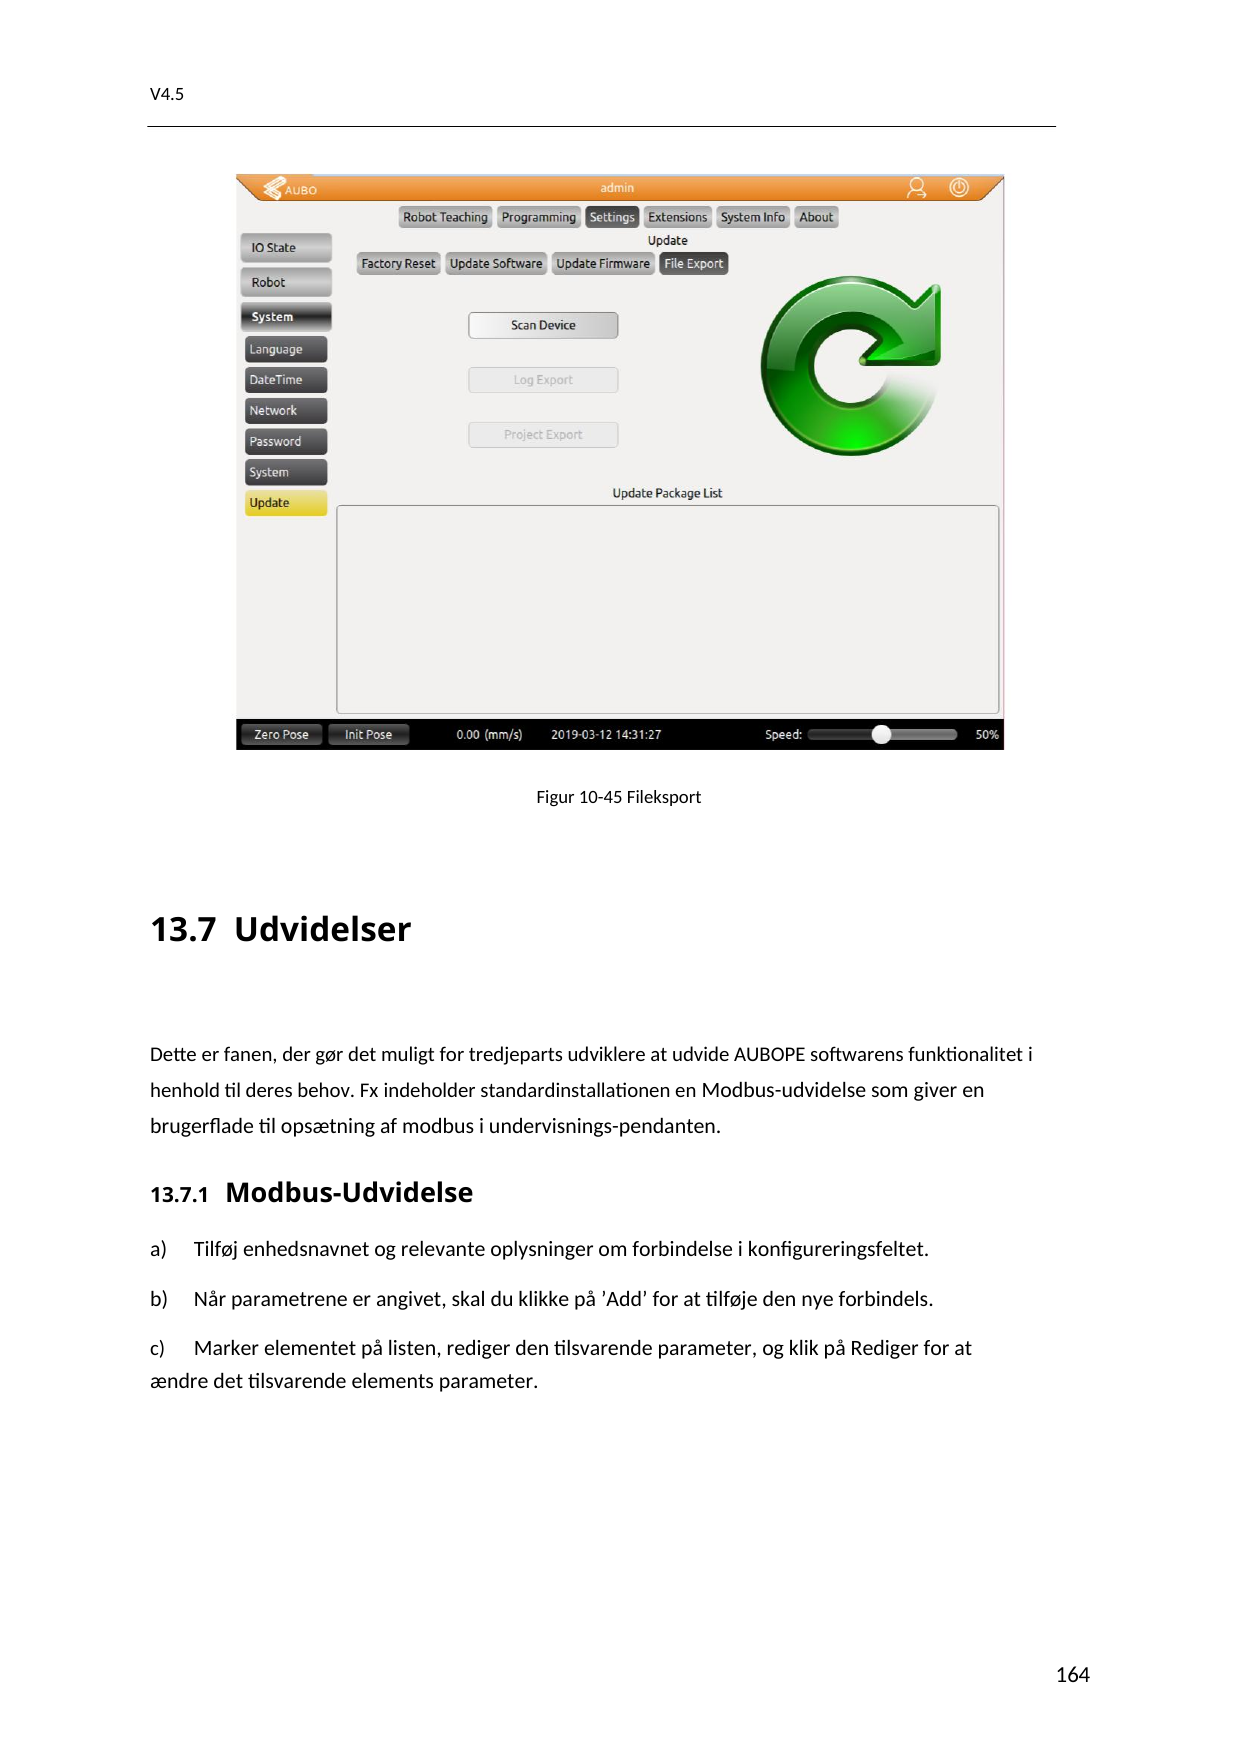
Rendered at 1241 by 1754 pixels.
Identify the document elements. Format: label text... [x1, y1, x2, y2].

picture [147, 126, 1057, 750]
subtitle Udvidelser [150, 905, 1090, 951]
list Marker elementet på listen, rediger den tilsvarende parameter, og klik på Rediger for at ændre det tilsvarende elements parameter. [150, 1334, 1021, 1394]
text V4.5 [150, 83, 1090, 106]
list Tilføj enhedsnavnet og relevante oplysninger om forbindelse i konfigureringsfeltet. [150, 1235, 1088, 1262]
subtitle Modbus-Udvidelse [150, 1173, 1090, 1210]
text Figur 10-45 Fileksport [150, 785, 1088, 808]
text Dette er fanen, der gør det muligt for tredjeparts udviklere at udvide AUBOPE softwarens funktionalitet i henhold til deres behov. Fx indeholder standardinstallationen en Modbus-udvidelse som giver en brugerflade til opsætning af modbus i undervisnings-pendanten. [150, 1042, 1090, 1139]
list Når parametrene er angivet, skal du klikke på ’Add’ for at tilføje den nye forbindels. [150, 1285, 1042, 1311]
